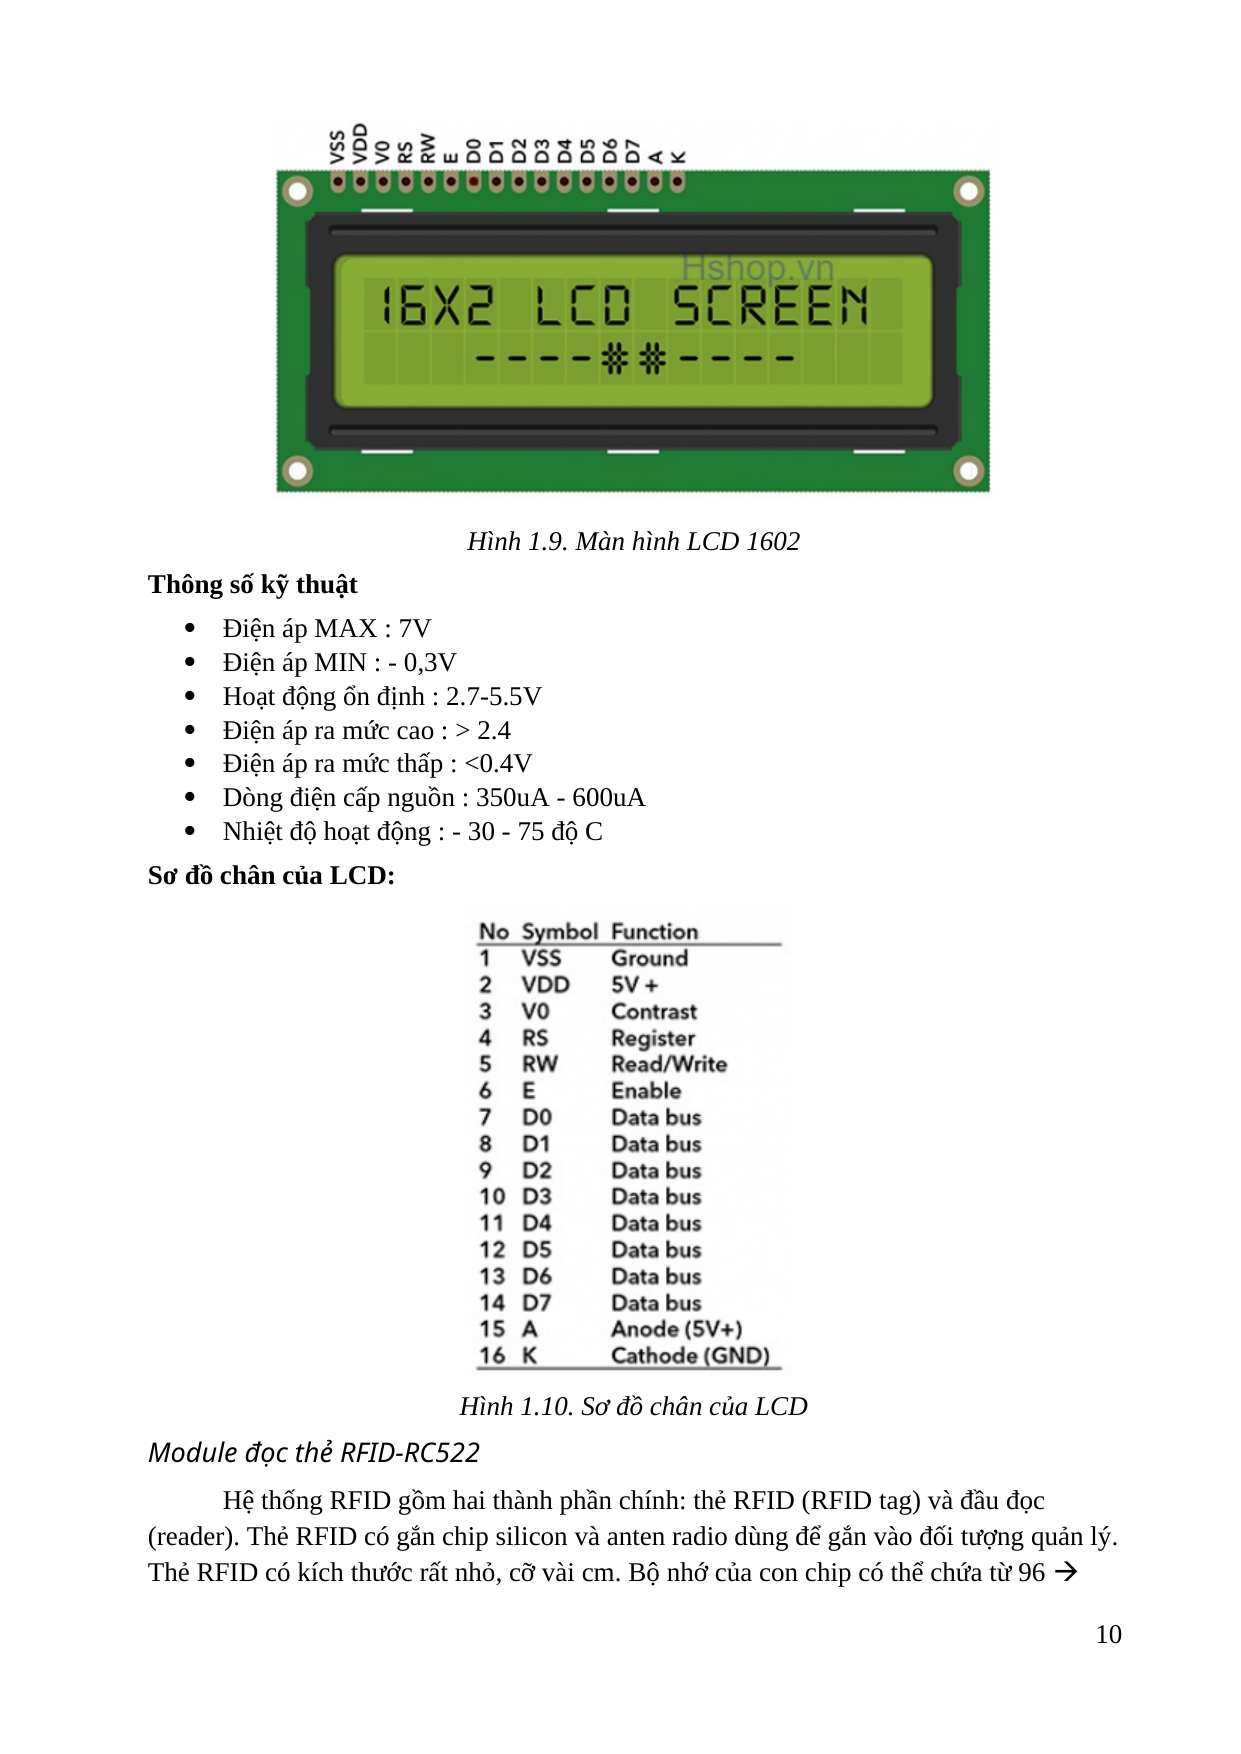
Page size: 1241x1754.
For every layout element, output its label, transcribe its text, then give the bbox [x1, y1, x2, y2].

text Thông số kỹ thuật [148, 569, 1122, 600]
list Dòng điện cấp nguồn : 350uA - 600uA [185, 781, 1122, 813]
subtitle Module đọc thẻ RFID-RC522 [148, 1434, 1122, 1471]
list Điện áp ra mức thấp : <0.4V [185, 748, 1122, 779]
list Điện áp MAX : 7V [185, 613, 1122, 644]
list Điện áp ra mức cao : > 2.4 [185, 714, 1122, 745]
picture [272, 118, 998, 512]
text Sơ đồ chân của LCD: [148, 859, 1122, 890]
text Hình 1.10. Sơ đồ chân của LCD [148, 1390, 1122, 1421]
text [148, 1484, 1122, 1587]
list Hoạt động ổn định : 2.7-5.5V [185, 680, 1122, 711]
list Nhiệt độ hoạt động : - 30 - 75 độ C [185, 815, 1122, 846]
text Hình 1.9. Màn hình LCD 1602 [148, 525, 1122, 556]
picture [462, 903, 808, 1378]
list Điện áp MIN : - 0,3V [185, 646, 1122, 678]
